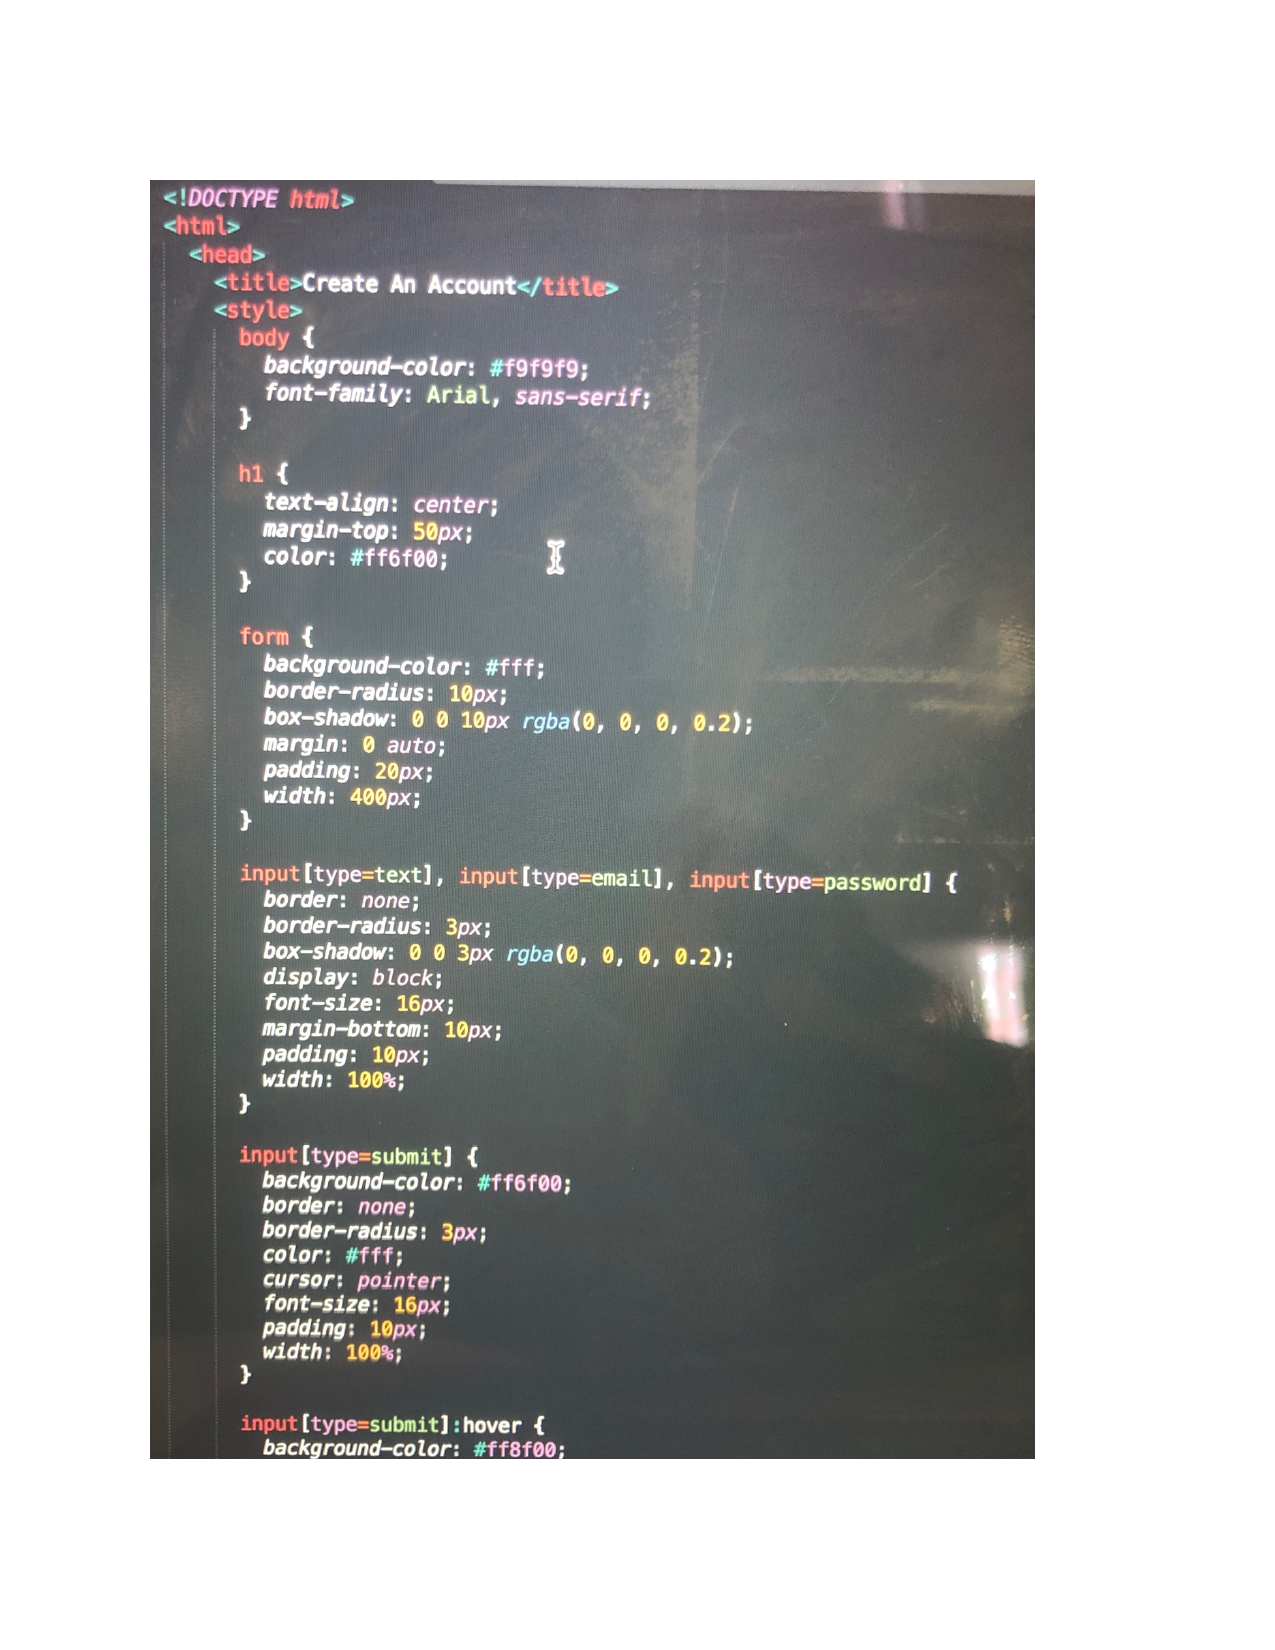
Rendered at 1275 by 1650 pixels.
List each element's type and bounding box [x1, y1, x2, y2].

picture [150, 180, 1035, 1459]
